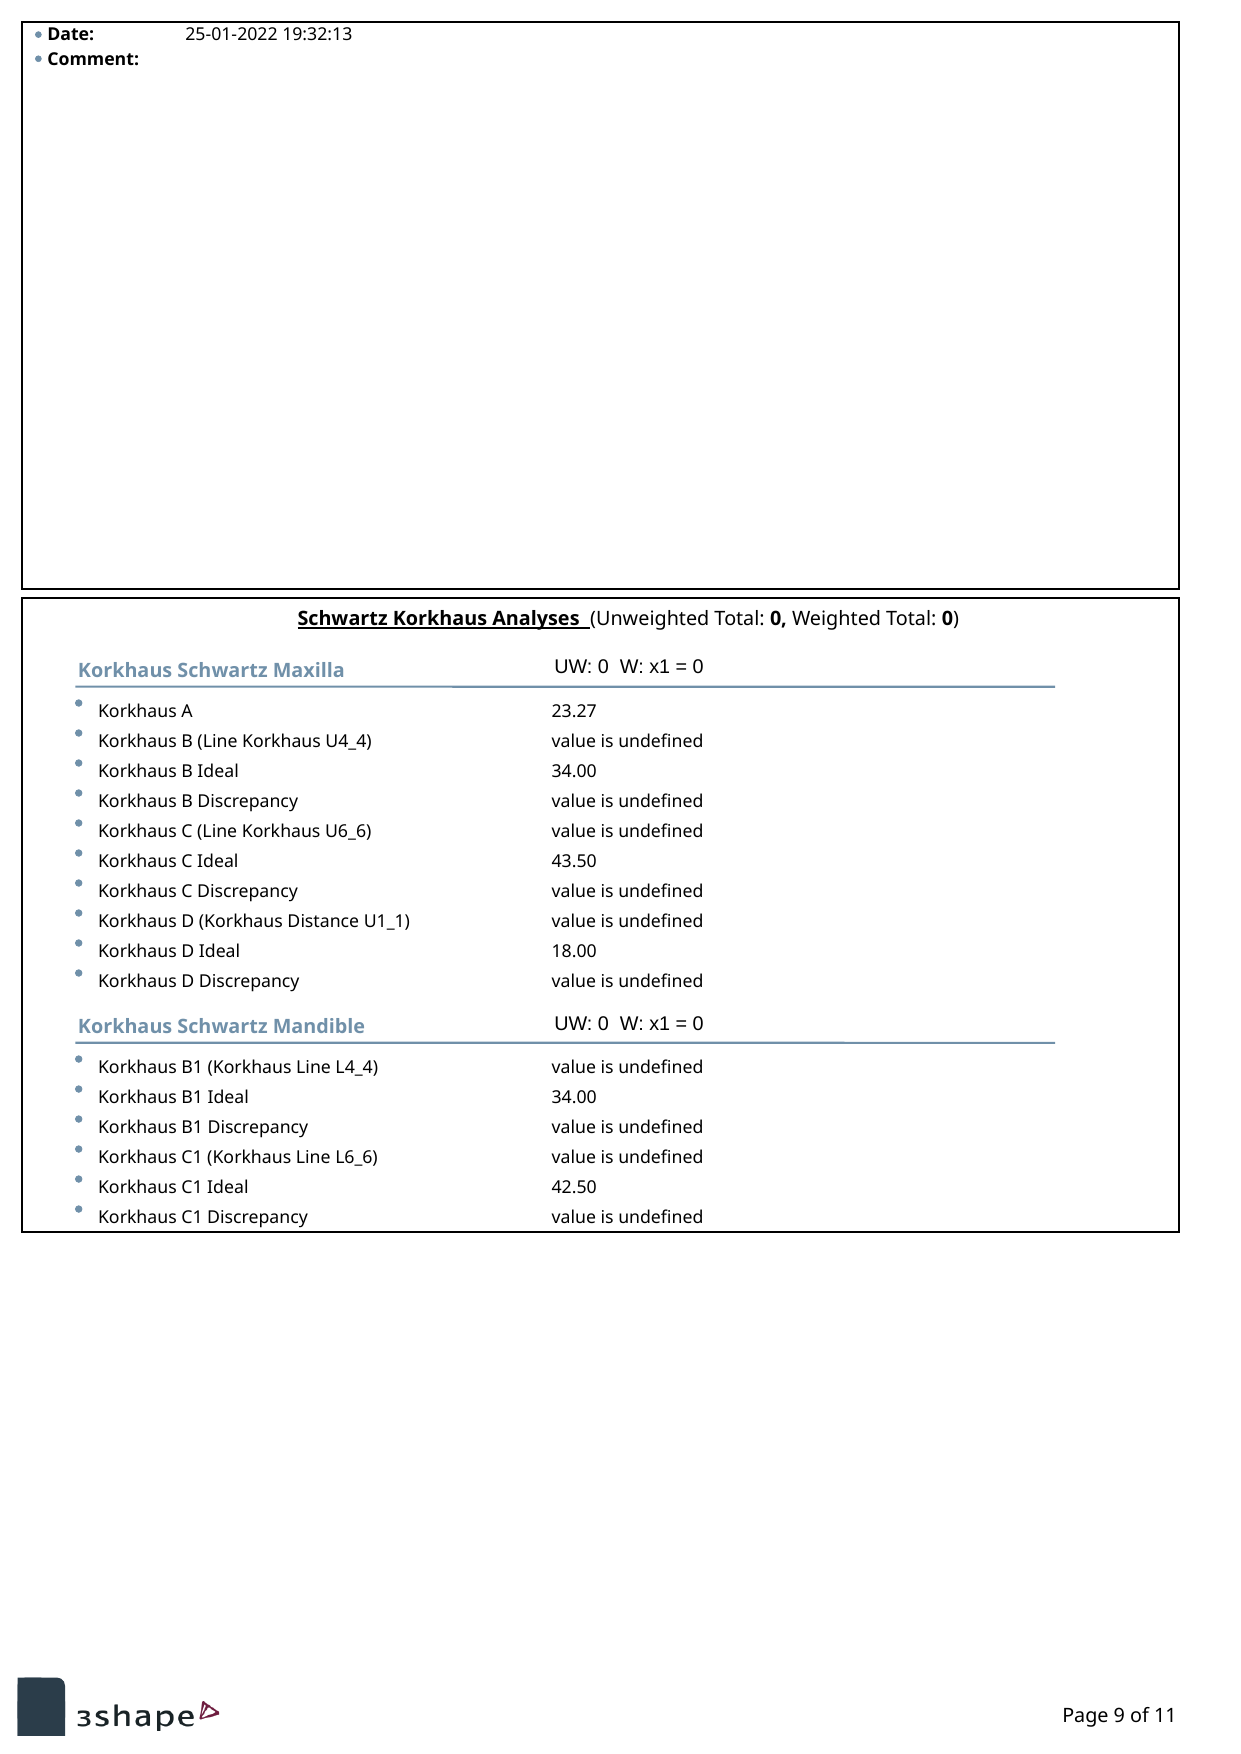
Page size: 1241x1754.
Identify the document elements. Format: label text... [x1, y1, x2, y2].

text Schwartz Korkhaus Analyses (Unweighted Total: 0, Weighted Total: 0) [122, 604, 1134, 631]
text  [75, 876, 100, 894]
text Korkhaus Schwartz Mandible [78, 1013, 542, 1039]
text value is undefined [551, 908, 1140, 931]
text  [75, 1112, 100, 1130]
text Korkhaus C1 (Korkhaus Line L6_6) [98, 1144, 425, 1167]
text Korkhaus C1 Ideal [98, 1174, 425, 1197]
text  [75, 1082, 100, 1100]
text  [75, 846, 100, 864]
text  [75, 1142, 100, 1160]
text Korkhaus B (Line Korkhaus U4_4) [98, 728, 425, 751]
text Korkhaus B1 (Korkhaus Line L4_4) [98, 1054, 425, 1077]
text  Date: 25-01-2022 19:32:13 [35, 22, 1168, 46]
text  [75, 936, 100, 954]
text Korkhaus B1 Discrepancy [98, 1114, 425, 1137]
text Korkhaus B Discrepancy [98, 788, 425, 811]
text 18.00 [551, 938, 1140, 961]
text 34.00 [551, 758, 1140, 781]
text  [75, 696, 100, 714]
text  [75, 966, 100, 984]
text value is undefined [551, 1054, 1140, 1077]
text value is undefined [551, 1204, 1140, 1227]
text value is undefined [551, 1144, 1140, 1167]
text Korkhaus B1 Ideal [98, 1084, 425, 1107]
text  [75, 756, 100, 774]
text Korkhaus D Discrepancy [98, 968, 425, 991]
text  [75, 786, 100, 804]
text  [75, 1202, 100, 1220]
text UW: 0 W: x1 = 0 [554, 1011, 1041, 1034]
text Korkhaus C Discrepancy [98, 878, 425, 901]
text  [75, 906, 100, 924]
text  [75, 1052, 100, 1070]
text Korkhaus C (Line Korkhaus U6_6) [98, 818, 425, 841]
text Korkhaus B Ideal [98, 758, 425, 781]
text  Comment: [35, 46, 1168, 70]
text Korkhaus C Ideal [98, 848, 425, 871]
text Korkhaus A [98, 698, 425, 721]
text Korkhaus D (Korkhaus Distance U1_1) [98, 908, 425, 931]
text value is undefined [551, 788, 1140, 811]
text 23.27 [551, 698, 1140, 721]
text Page 9 of 11 [1021, 1701, 1177, 1728]
text 43.50 [551, 848, 1140, 871]
text UW: 0 W: x1 = 0 [554, 655, 1041, 678]
text  [75, 1172, 100, 1190]
text  [75, 816, 100, 834]
text Korkhaus Schwartz Maxilla [78, 657, 542, 683]
text  [75, 726, 100, 744]
text 42.50 [551, 1174, 1140, 1197]
text 34.00 [551, 1084, 1140, 1107]
text value is undefined [551, 728, 1140, 751]
text value is undefined [551, 968, 1140, 991]
text Korkhaus C1 Discrepancy [98, 1204, 425, 1227]
text value is undefined [551, 878, 1140, 901]
text Korkhaus D Ideal [98, 938, 425, 961]
picture [77, 1701, 220, 1731]
text value is undefined [551, 1114, 1140, 1137]
text value is undefined [551, 818, 1140, 841]
